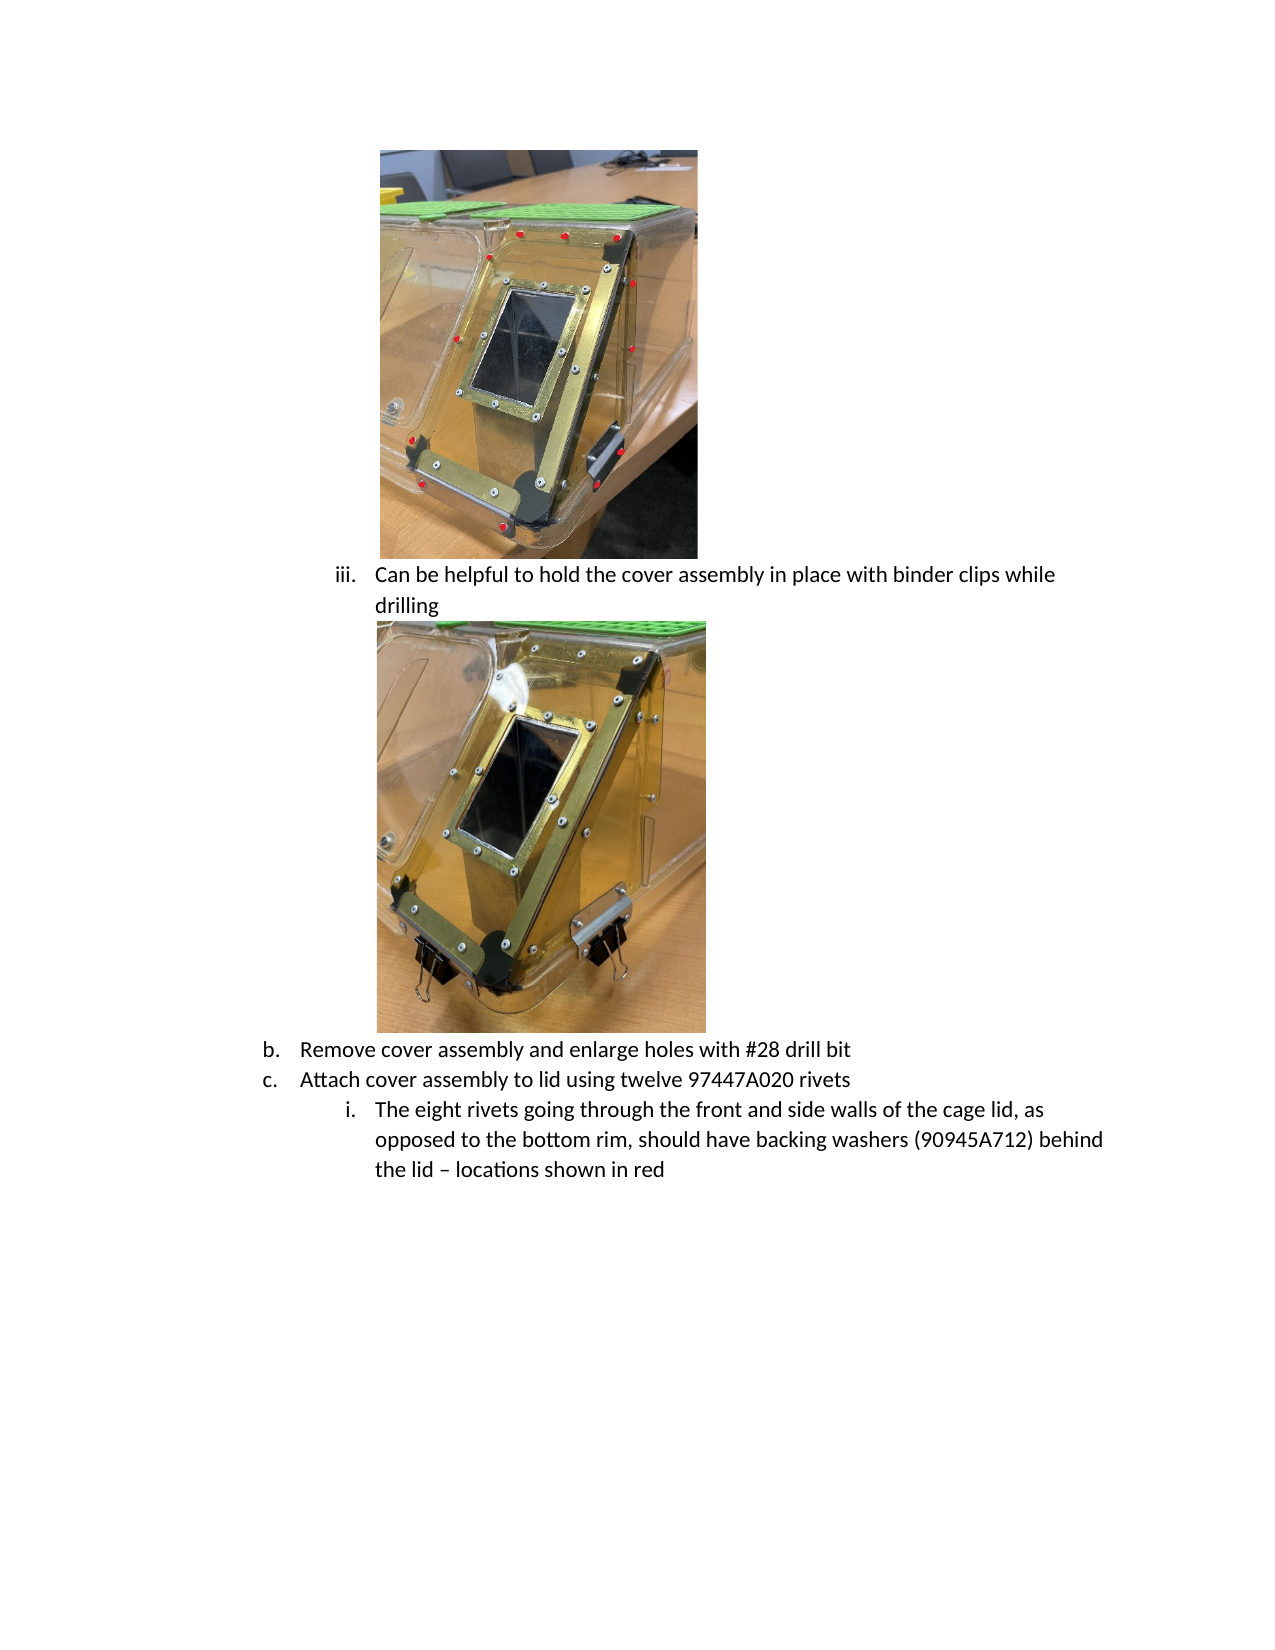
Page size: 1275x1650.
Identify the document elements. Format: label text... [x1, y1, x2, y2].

list Remove cover assembly and enlarge holes with #28 drill bit [262, 1035, 1125, 1063]
list The eight rivets going through the front and side walls of the cage lid, as opposed to the bottom rim, should have backing washers (90945A712) behind the lid – locations shown in red [356, 1095, 1125, 1184]
list Can be helpful to hold the cover assembly in place with binder clips while drilling [356, 561, 1125, 619]
picture [376, 621, 706, 1033]
picture [380, 150, 698, 559]
list Attach cover assembly to lid using twelve 97447A020 rivets [262, 1065, 1125, 1093]
